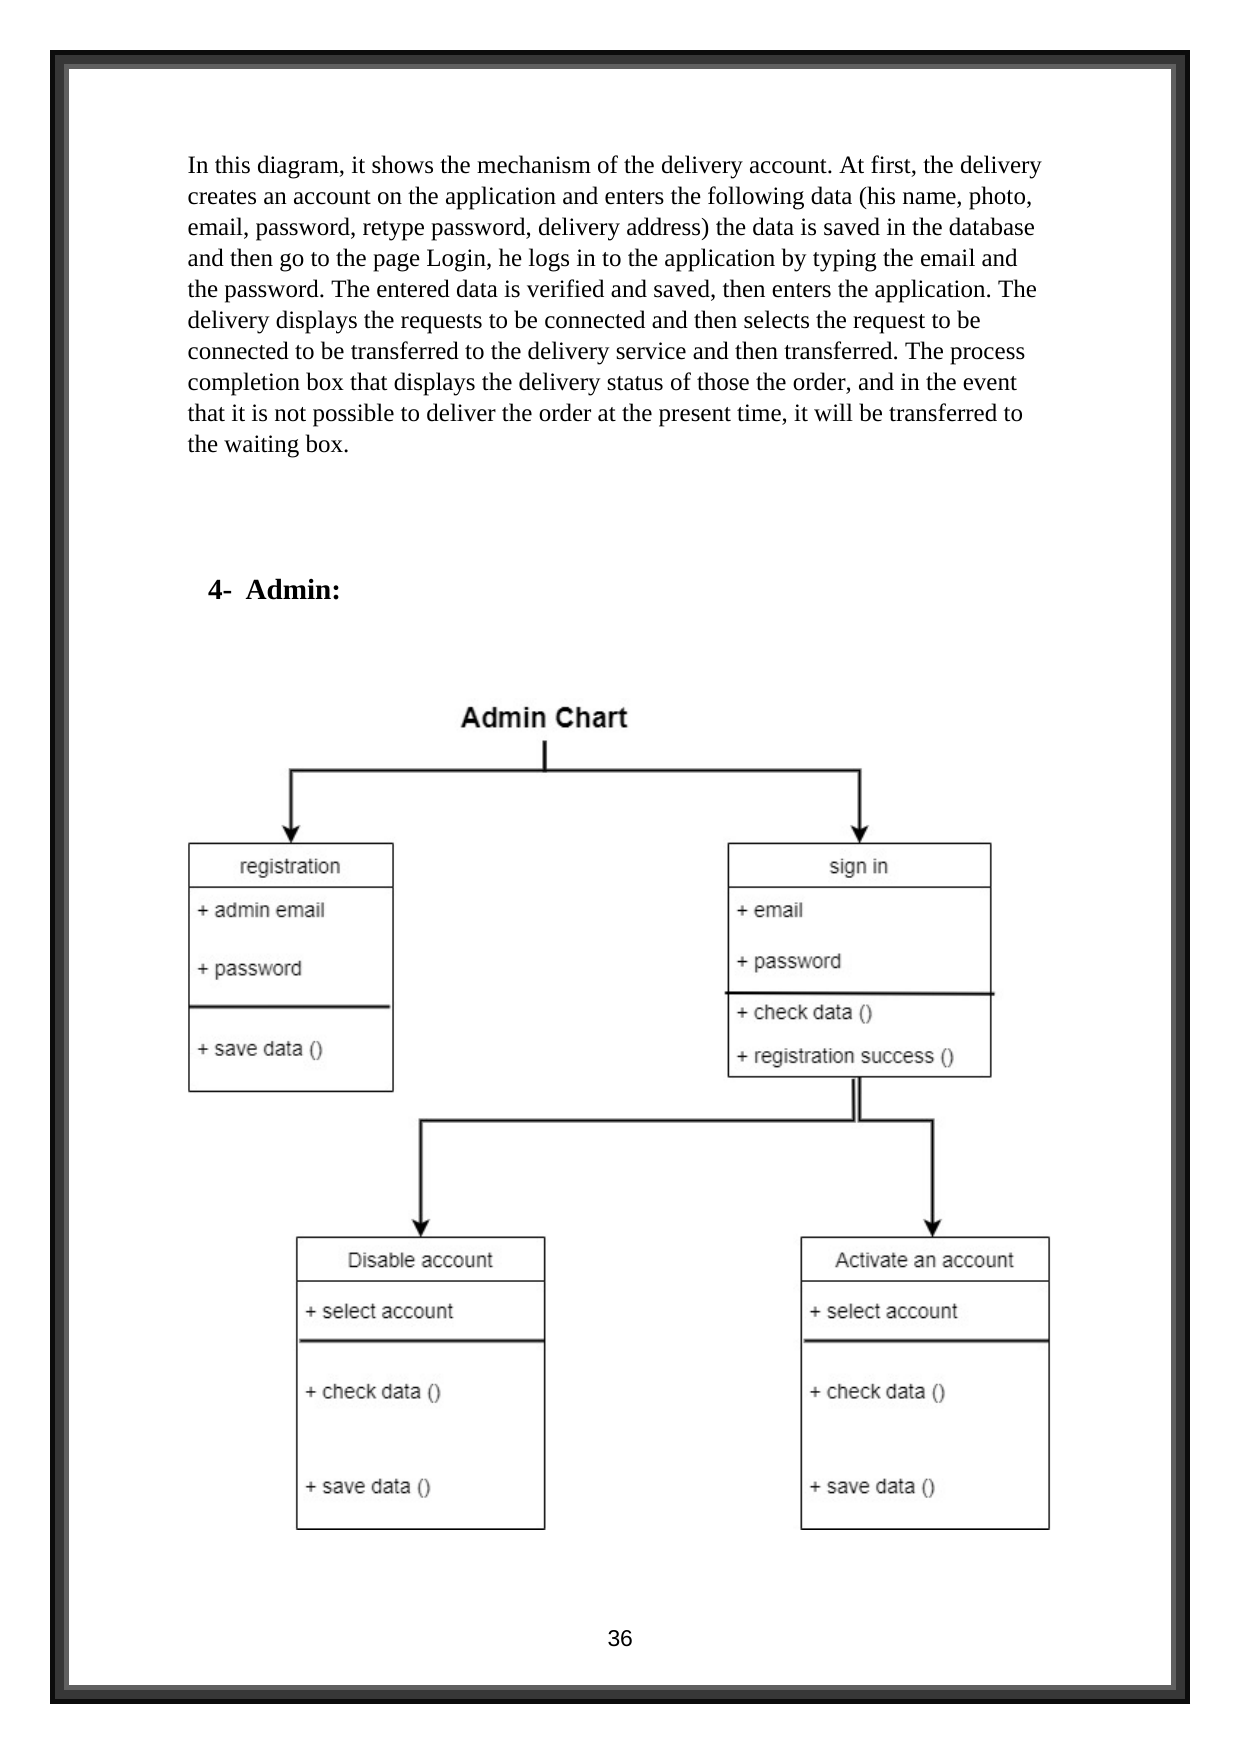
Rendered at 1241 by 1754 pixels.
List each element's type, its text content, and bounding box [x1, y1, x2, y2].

picture [187, 698, 1053, 1530]
list Admin: [208, 572, 1053, 606]
text In this diagram, it shows the mechanism of the delivery account. At first, the delivery creates an account on the application and enters the following data (his name, photo, email, password, retype password, delivery address) the data is saved in the database and then go to the page Login, he logs in to the application by typing the email and the password. The entered data is verified and saved, then enters the application. The delivery displays the requests to be connected and then selects the request to be connected to be transferred to the delivery service and then transferred. The process completion box that displays the delivery status of those the order, and in the event that it is not possible to deliver the order at the present time, it will be transferred to the waiting box. [187, 150, 1053, 458]
